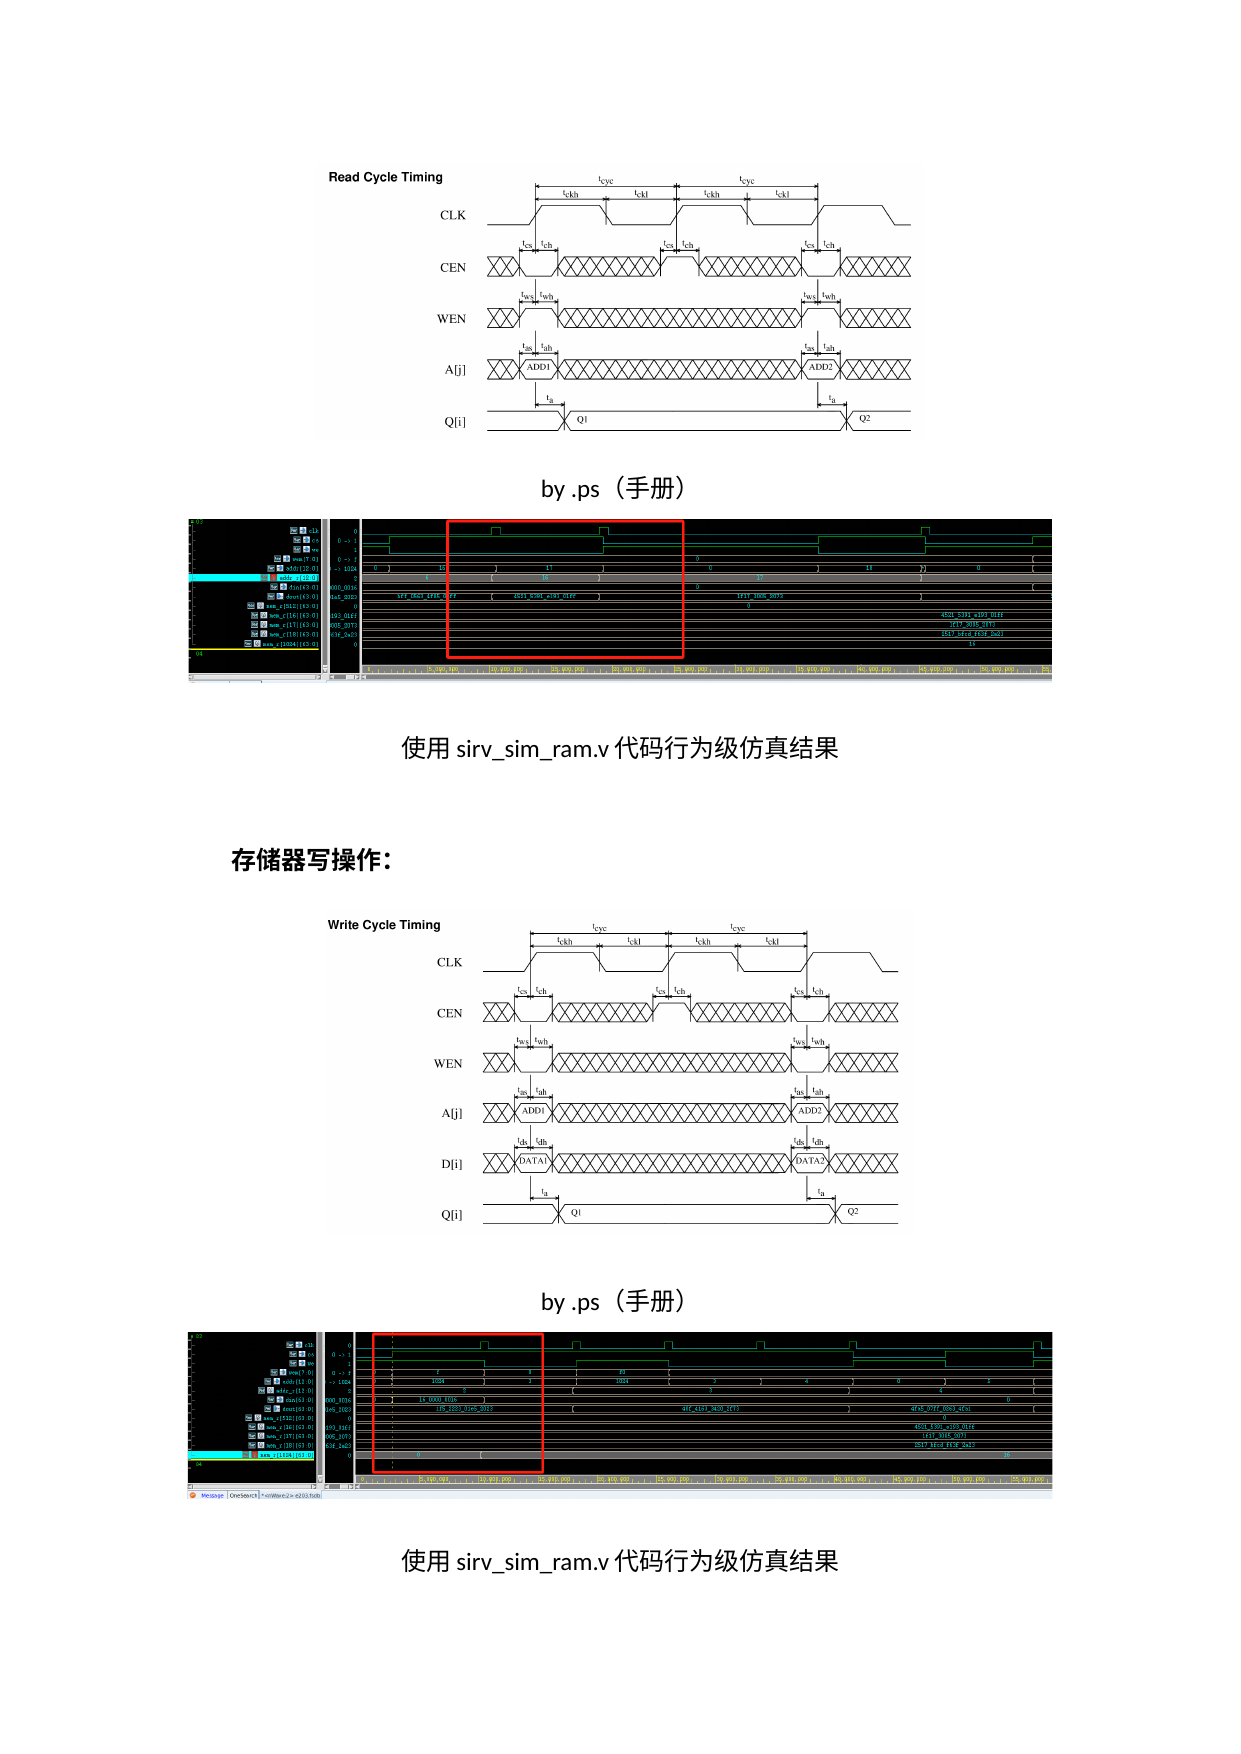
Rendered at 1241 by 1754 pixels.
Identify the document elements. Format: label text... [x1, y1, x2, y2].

list 存储器写操作： [187, 826, 1053, 891]
list by .ps（手册） [187, 454, 1053, 519]
picture [187, 1332, 1053, 1499]
picture [323, 909, 917, 1235]
picture [315, 162, 925, 439]
list 使用sirv_sim_ram.v代码行为级仿真结果 [187, 1527, 1053, 1592]
picture [188, 519, 1052, 683]
list by .ps（手册） [187, 1267, 1053, 1332]
